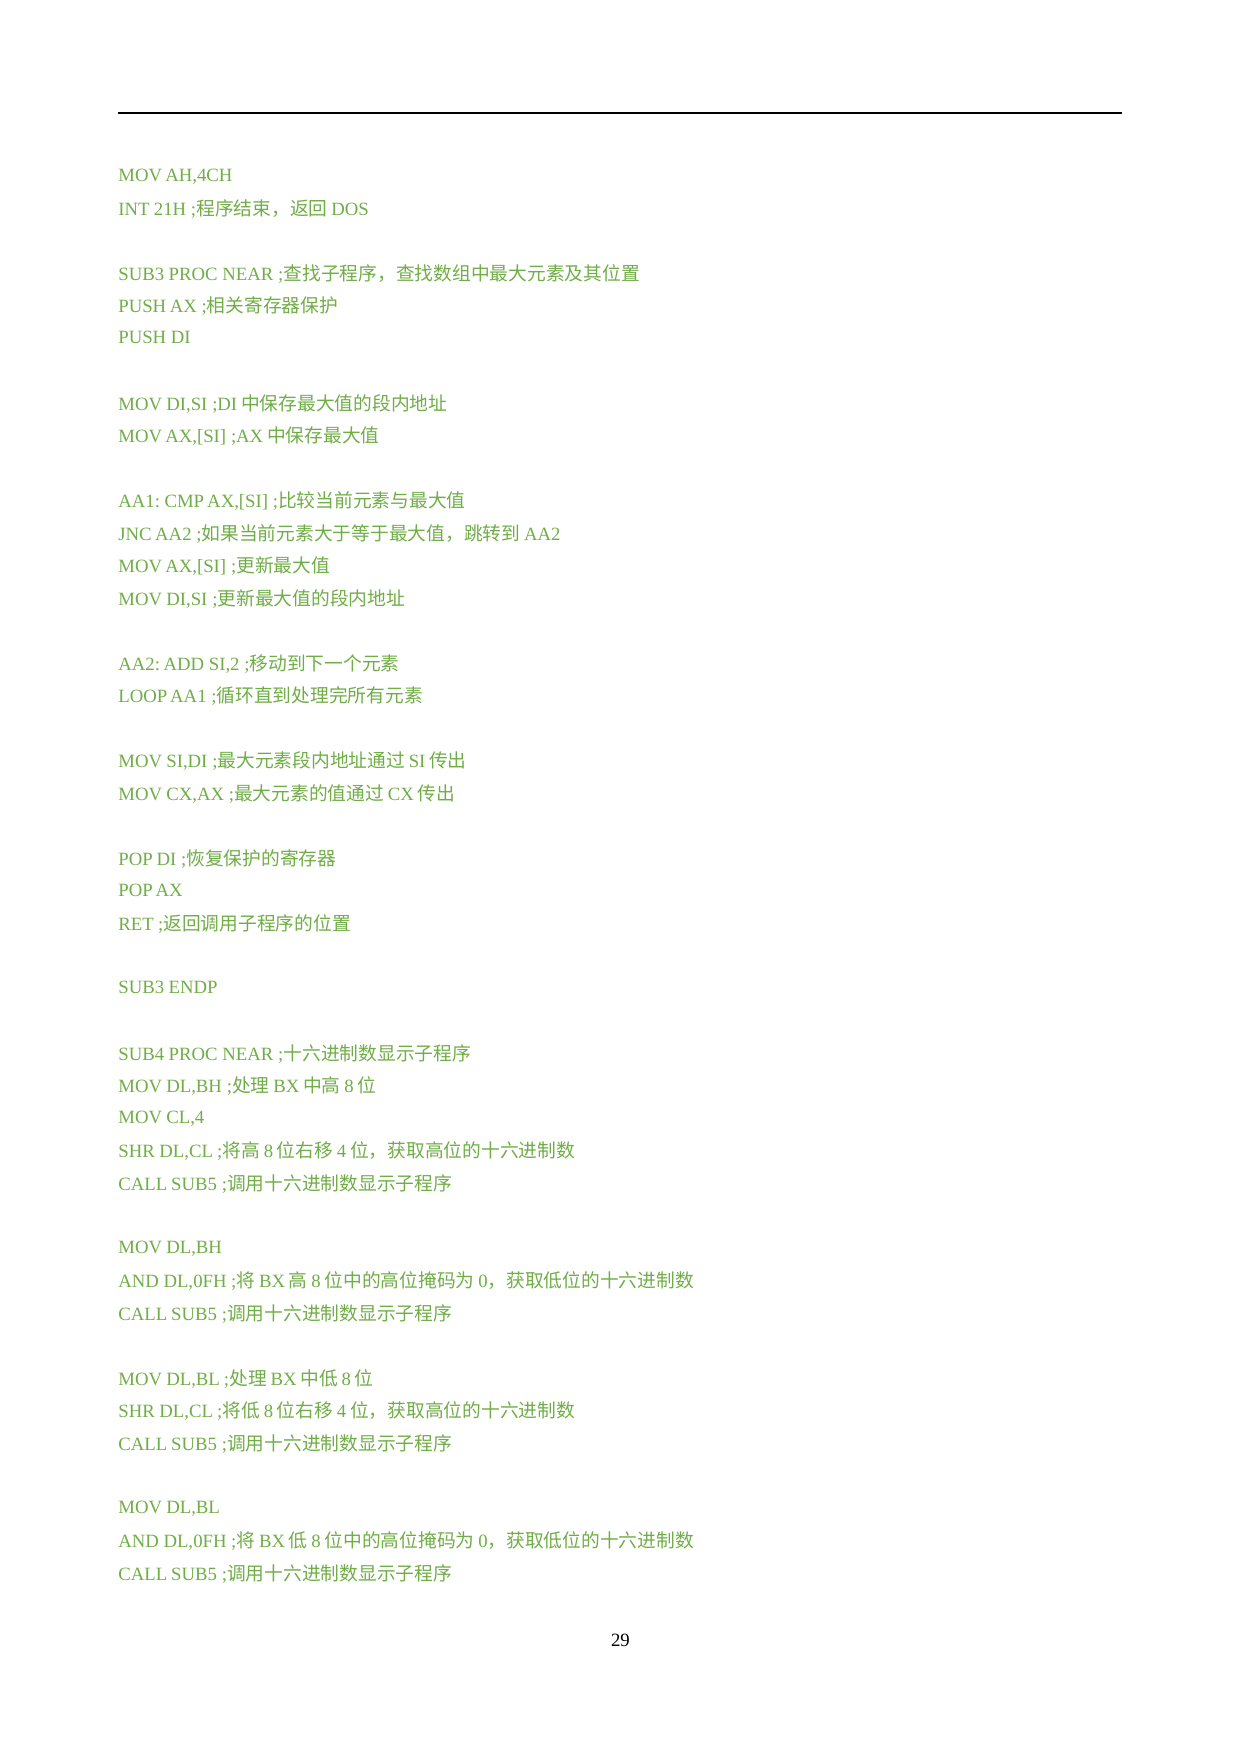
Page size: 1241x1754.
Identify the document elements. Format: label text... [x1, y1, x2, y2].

text PUSH AX ;相关寄存器保护 [118, 288, 1122, 321]
text SUB4 PROC NEAR ;十六进制数显示子程序 [118, 1036, 1122, 1068]
text MOV DI,SI ;更新最大值的段内地址 [118, 581, 1122, 613]
text SUB3 ENDP [118, 971, 1122, 1003]
text CALL SUB5 ;调用十六进制数显示子程序 [118, 1296, 1122, 1328]
text MOV DI,SI ;DI中保存最大值的段内地址 [118, 386, 1122, 418]
text SHR DL,CL ;将低8位右移4位，获取高位的十六进制数 [118, 1393, 1122, 1426]
text MOV AH,4CH [118, 158, 1122, 191]
text MOV DL,BL [118, 1491, 1122, 1523]
text MOV DL,BH [118, 1231, 1122, 1263]
text MOV DL,BL ;处理BX中低8位 [118, 1361, 1122, 1393]
text JNC AA2 ;如果当前元素大于等于最大值，跳转到AA2 [118, 516, 1122, 548]
text AA2: ADD SI,2 ;移动到下一个元素 [118, 646, 1122, 678]
text AND DL,0FH ;将BX低8位中的高位掩码为0，获取低位的十六进制数 [118, 1523, 1122, 1556]
text MOV DL,BH ;处理BX中高8位 [118, 1068, 1122, 1101]
text INT 21H ;程序结束，返回DOS [118, 191, 1122, 223]
text SUB3 PROC NEAR ;查找子程序，查找数组中最大元素及其位置 [118, 256, 1122, 288]
text AND DL,0FH ;将BX高8位中的高位掩码为0，获取低位的十六进制数 [118, 1263, 1122, 1296]
text LOOP AA1 ;循环直到处理完所有元素 [118, 678, 1122, 711]
text PUSH DI [118, 321, 1122, 353]
text MOV CX,AX ;最大元素的值通过CX传出 [118, 776, 1122, 808]
text CALL SUB5 ;调用十六进制数显示子程序 [118, 1426, 1122, 1458]
text CALL SUB5 ;调用十六进制数显示子程序 [118, 1166, 1122, 1198]
text MOV AX,[SI] ;AX中保存最大值 [118, 418, 1122, 451]
text RET ;返回调用子程序的位置 [118, 906, 1122, 938]
text SHR DL,CL ;将高8位右移4位，获取高位的十六进制数 [118, 1133, 1122, 1166]
text MOV SI,DI ;最大元素段内地址通过SI传出 [118, 743, 1122, 776]
text POP DI ;恢复保护的寄存器 [118, 841, 1122, 873]
text CALL SUB5 ;调用十六进制数显示子程序 [118, 1556, 1122, 1588]
text MOV CL,4 [118, 1101, 1122, 1133]
text MOV AX,[SI] ;更新最大值 [118, 548, 1122, 581]
text AA1: CMP AX,[SI] ;比较当前元素与最大值 [118, 483, 1122, 516]
text POP AX [118, 873, 1122, 906]
